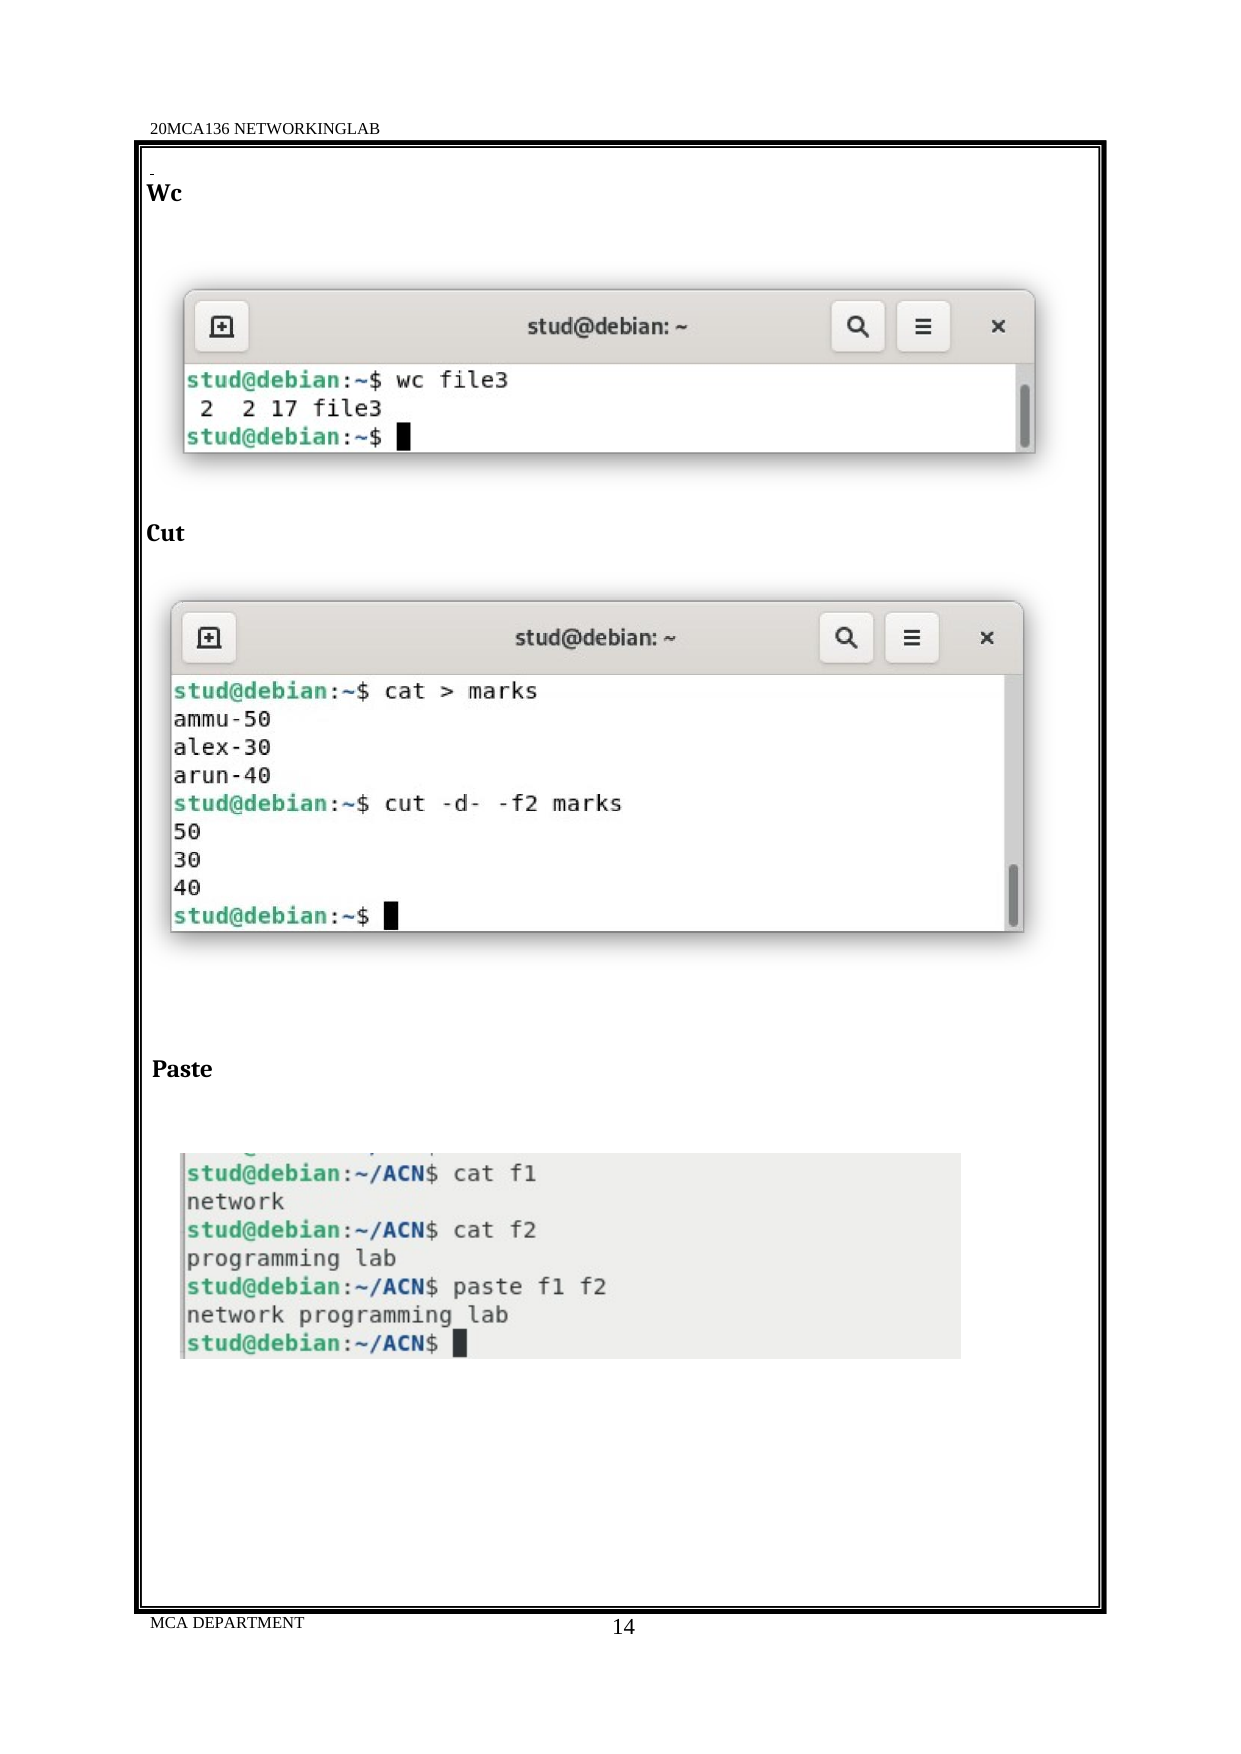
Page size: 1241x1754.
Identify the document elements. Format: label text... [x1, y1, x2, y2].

text Paste [135, 1055, 1105, 1084]
picture [150, 261, 1068, 491]
picture [179, 1153, 961, 1359]
picture [137, 572, 1057, 970]
text Wc [135, 178, 1105, 207]
text Cut [135, 519, 1105, 548]
